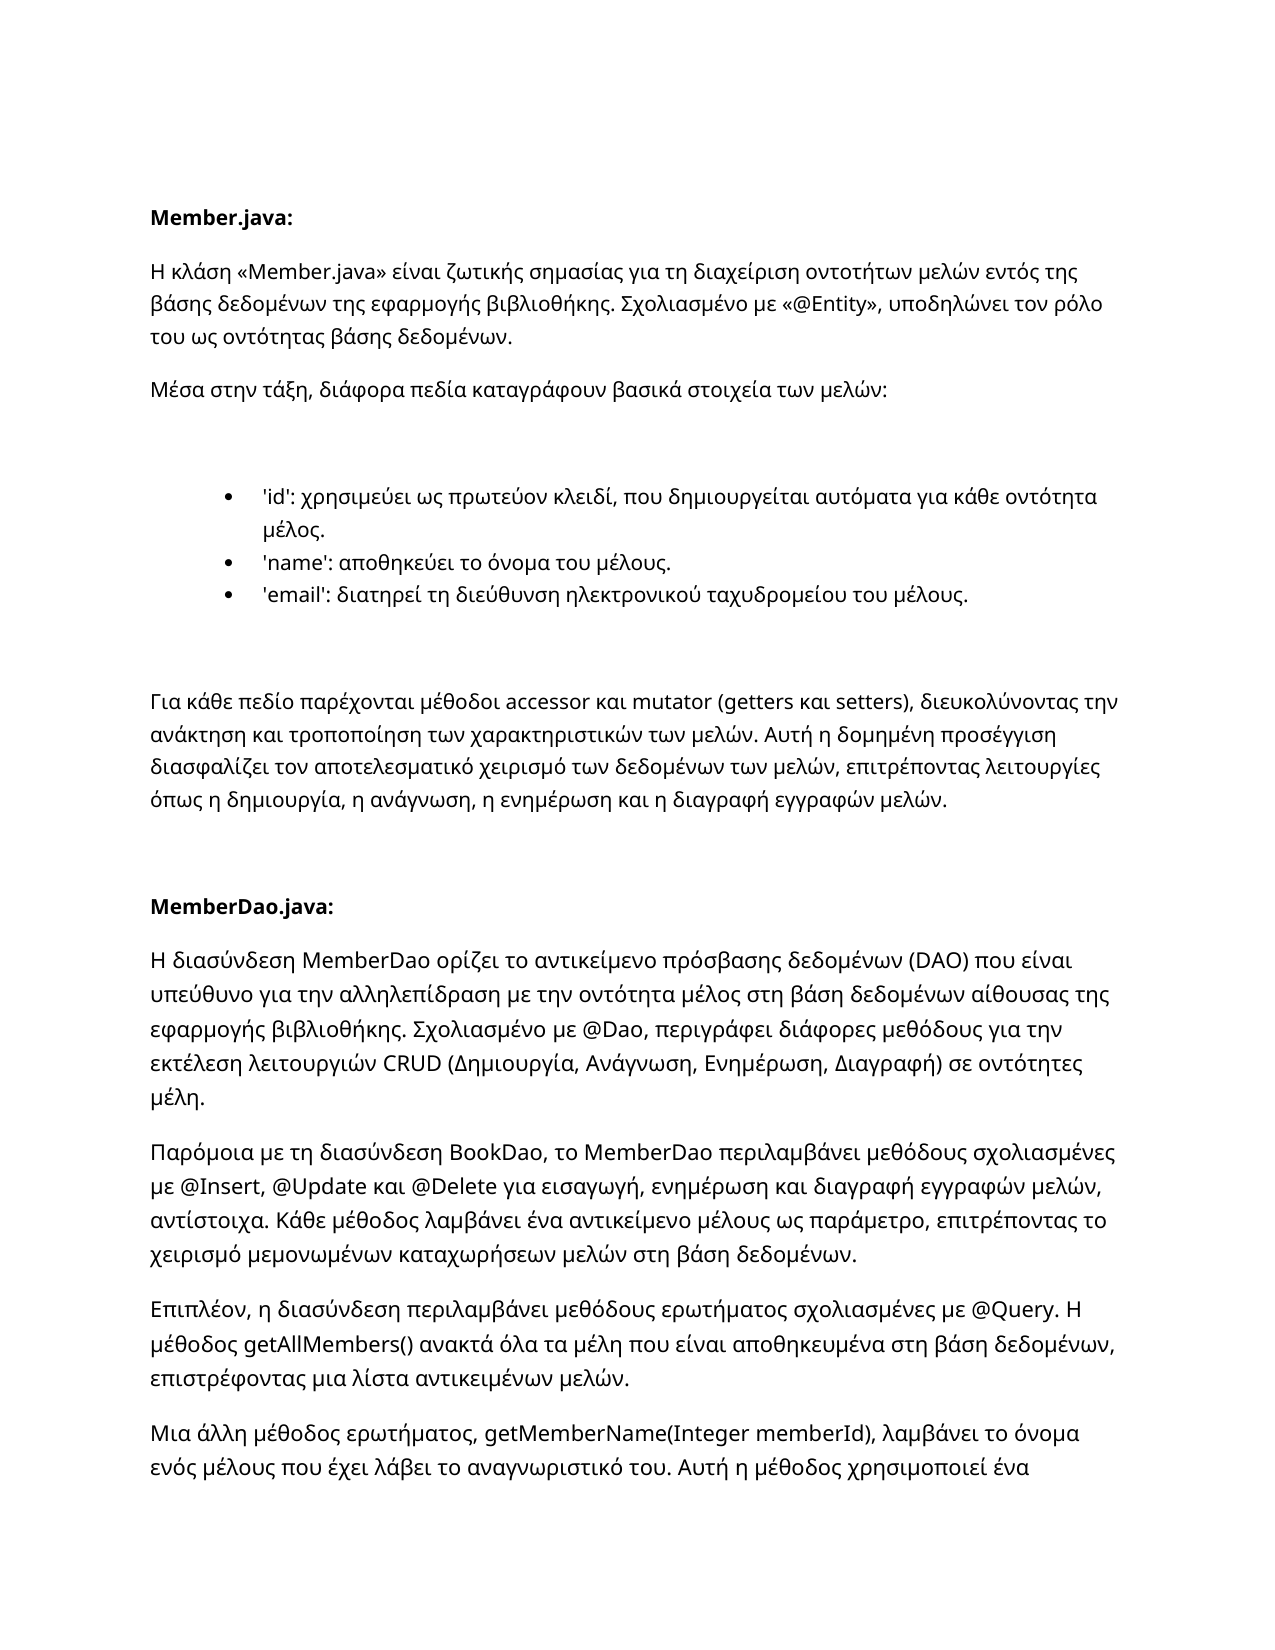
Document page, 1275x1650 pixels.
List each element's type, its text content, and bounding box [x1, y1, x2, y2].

text MemberDao.java: [150, 892, 1125, 920]
text Η διασύνδεση MemberDao ορίζει το αντικείμενο πρόσβασης δεδομένων (DAO) που είναι υπεύθυνο για την αλληλεπίδραση με την οντότητα μέλος στη βάση δεδομένων αίθουσας της εφαρμογής βιβλιοθήκης. Σχολιασμένο με @Dao, περιγράφει διάφορες μεθόδους για την εκτέλεση λειτουργιών CRUD (Δημιουργία, Ανάγνωση, Ενημέρωση, Διαγραφή) σε οντότητες μέλη. [150, 945, 1125, 1112]
list 'name': αποθηκεύει το όνομα του μέλους. [225, 548, 1125, 576]
text Μέσα στην τάξη, διάφορα πεδία καταγράφουν βασικά στοιχεία των μελών: [150, 376, 1125, 404]
text Παρόμοια με τη διασύνδεση BookDao, το MemberDao περιλαμβάνει μεθόδους σχολιασμένες με @Insert, @Update και @Delete για εισαγωγή, ενημέρωση και διαγραφή εγγραφών μελών, αντίστοιχα. Κάθε μέθοδος λαμβάνει ένα αντικείμενο μέλους ως παράμετρο, επιτρέποντας το χειρισμό μεμονωμένων καταχωρήσεων μελών στη βάση δεδομένων. [150, 1137, 1125, 1269]
text Η κλάση «Member.java» είναι ζωτικής σημασίας για τη διαχείριση οντοτήτων μελών εντός της βάσης δεδομένων της εφαρμογής βιβλιοθήκης. Σχολιασμένο με «@Entity», υποδηλώνει τον ρόλο του ως οντότητας βάσης δεδομένων. [150, 257, 1125, 351]
text Member.java: [150, 203, 1125, 232]
text Επιπλέον, η διασύνδεση περιλαμβάνει μεθόδους ερωτήματος σχολιασμένες με @Query. Η μέθοδος getAllMembers() ανακτά όλα τα μέλη που είναι αποθηκευμένα στη βάση δεδομένων, επιστρέφοντας μια λίστα αντικειμένων μελών. [150, 1294, 1125, 1392]
list 'id': χρησιμεύει ως πρωτεύον κλειδί, που δημιουργείται αυτόματα για κάθε οντότητα μέλος. [225, 482, 1125, 543]
text Για κάθε πεδίο παρέχονται μέθοδοι accessor και mutator (getters και setters), διευκολύνοντας την ανάκτηση και τροποποίηση των χαρακτηριστικών των μελών. Αυτή η δομημένη προσέγγιση διασφαλίζει τον αποτελεσματικό χειρισμό των δεδομένων των μελών, επιτρέποντας λειτουργίες όπως η δημιουργία, η ανάγνωση, η ενημέρωση και η διαγραφή εγγραφών μελών. [150, 687, 1125, 813]
list 'email': διατηρεί τη διεύθυνση ηλεκτρονικού ταχυδρομείου του μέλους. [225, 580, 1125, 609]
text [150, 1418, 1125, 1482]
